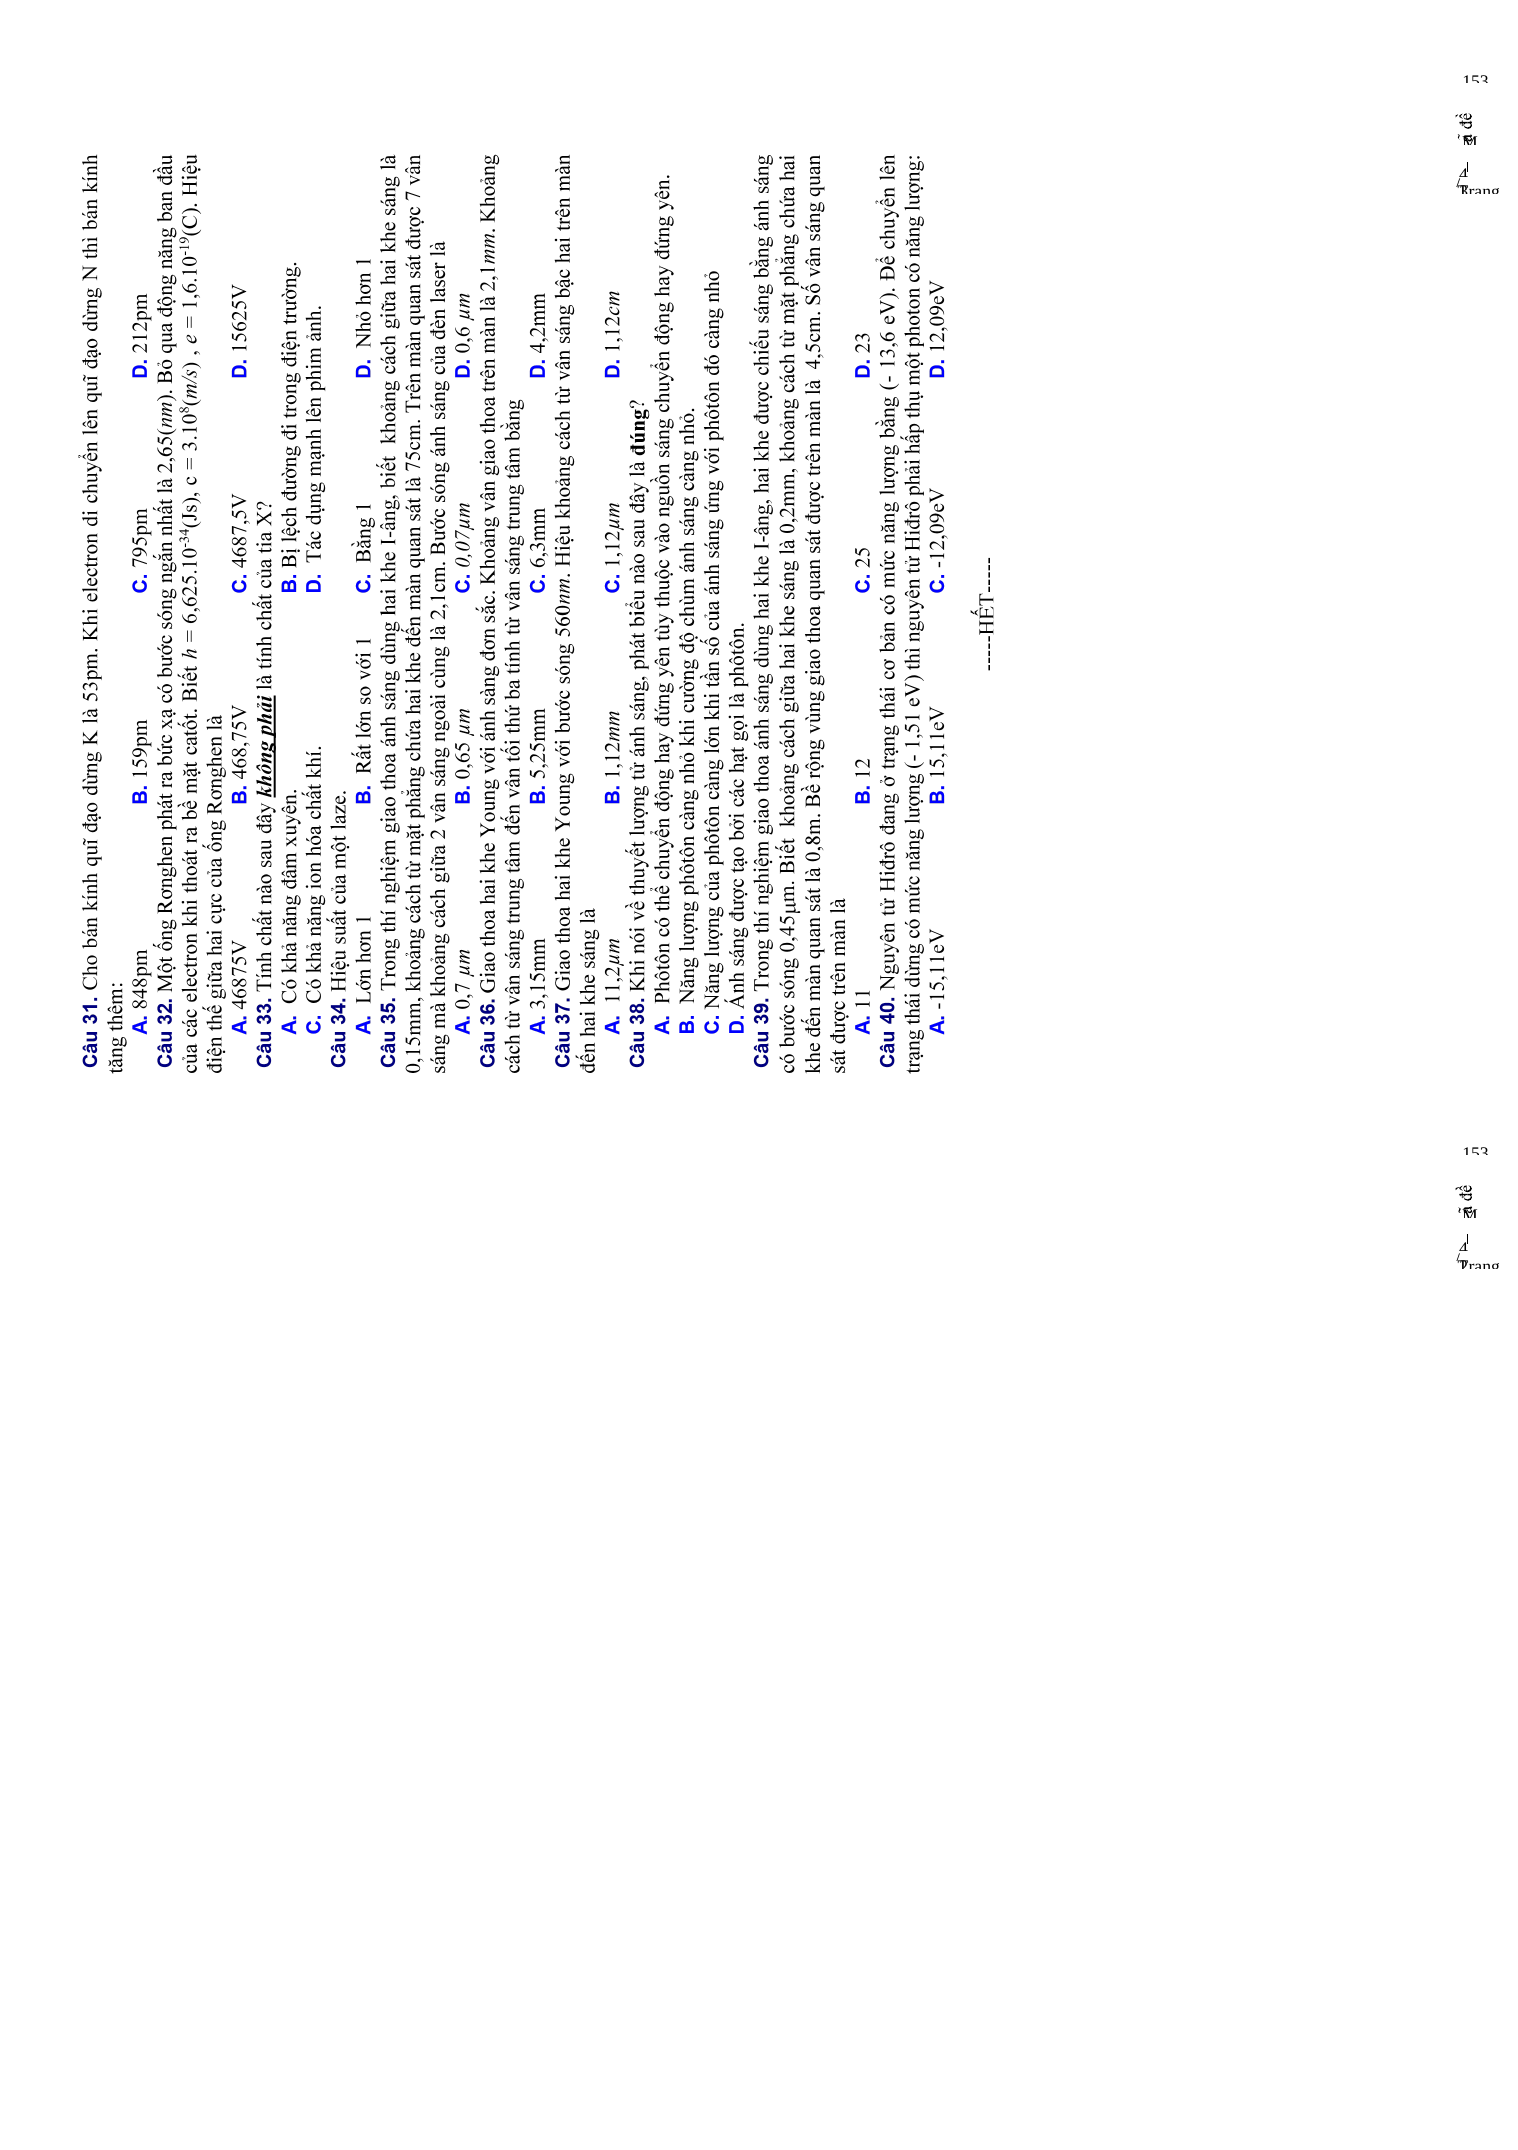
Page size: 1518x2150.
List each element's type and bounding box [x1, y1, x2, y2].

picture [77, 153, 994, 1074]
